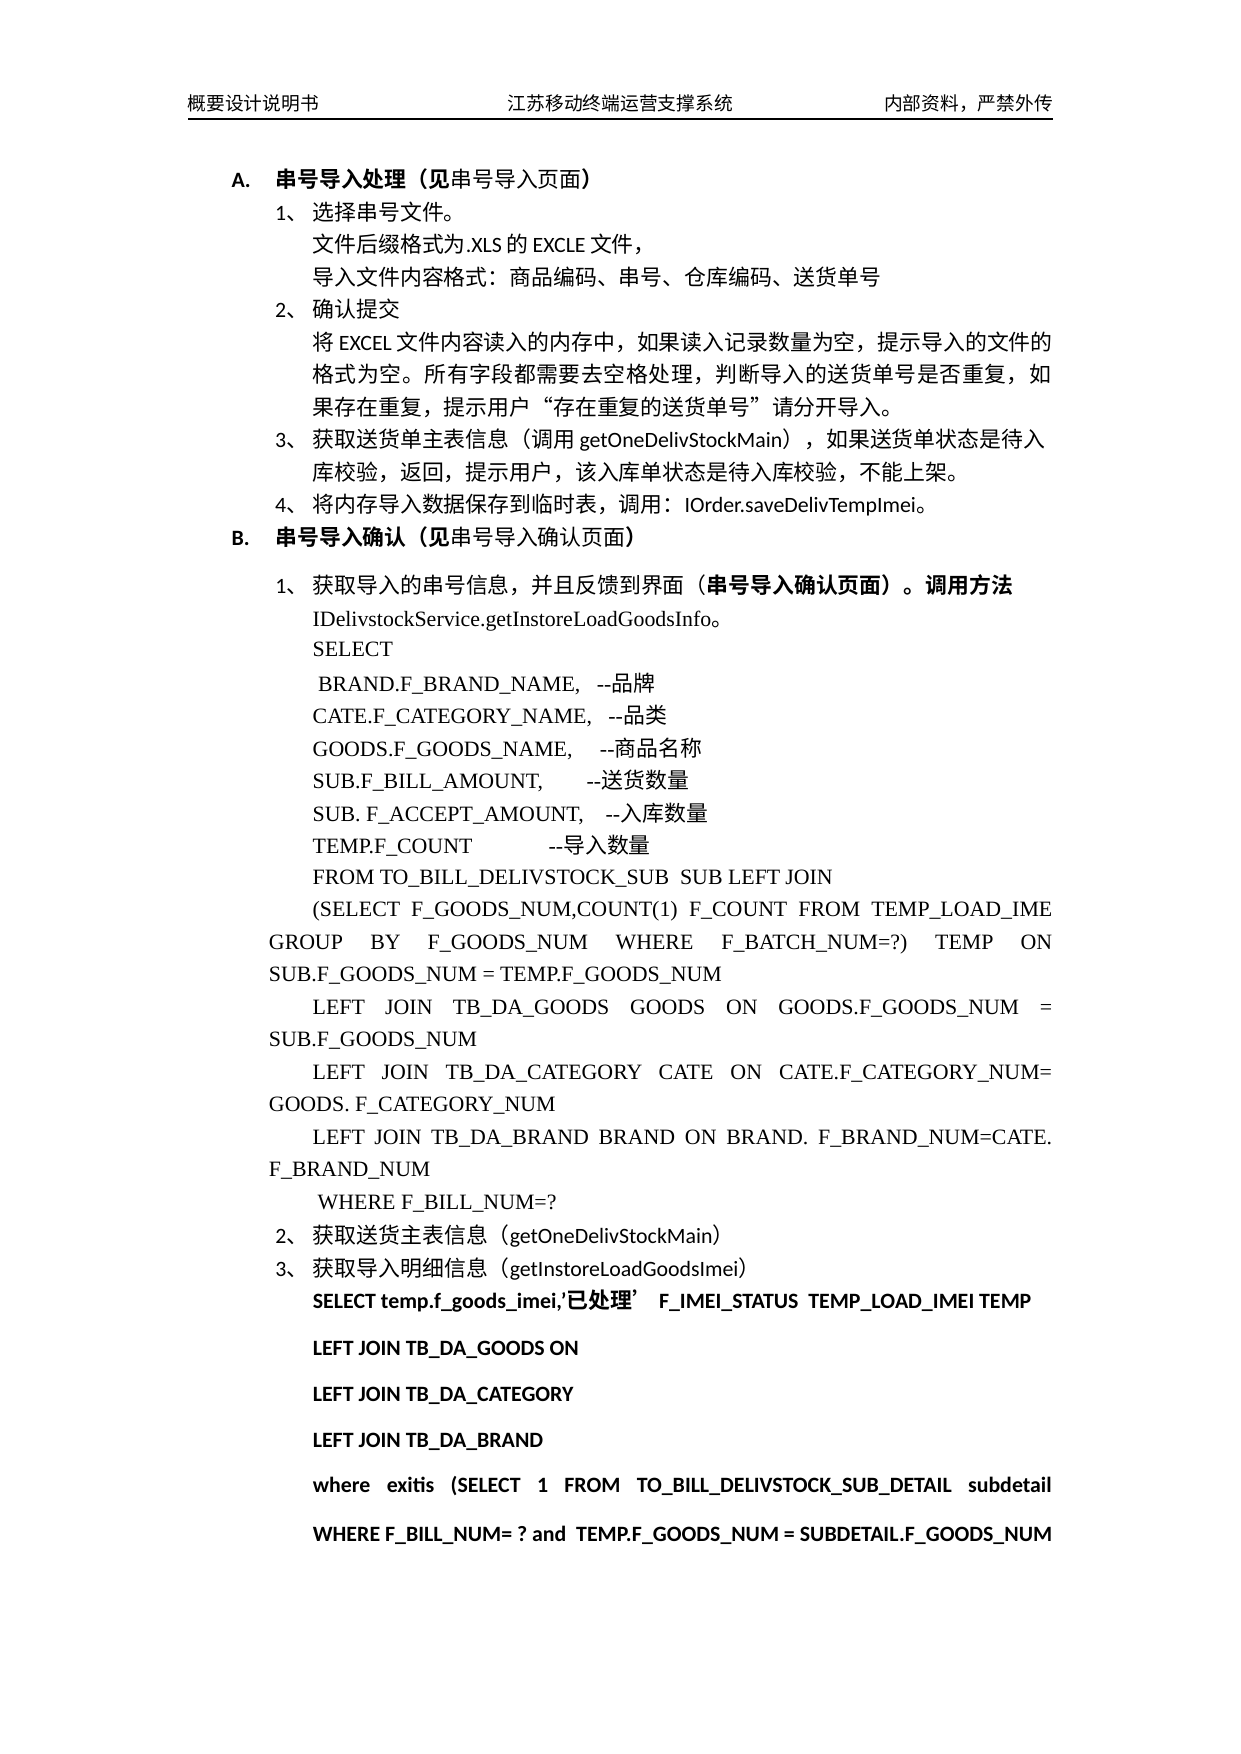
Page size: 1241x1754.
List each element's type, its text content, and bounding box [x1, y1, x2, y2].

text SUB. F_ACCEPT_AMOUNT, --入库数量 [269, 795, 1053, 828]
text IDelivstockService.getInstoreLoadGoodsInfo。 [269, 600, 1053, 633]
list 获取导入明细信息（getInstoreLoadGoodsImei） [275, 1250, 1053, 1283]
text GOODS.F_GOODS_NAME, --商品名称 [269, 730, 1053, 763]
text SUB.F_BILL_AMOUNT, --送货数量 [269, 763, 1053, 795]
list 将EXCEL文件内容读入的内存中，如果读入记录数量为空，提示导入的文件的格式为空。所有字段都需要去空格处理，判断导入的送货单号是否重复，如果存在重复，提示用户“存在重复的送货单号”请分开导入。 [312, 324, 1053, 422]
text (SELECT F_GOODS_NUM,COUNT(1) F_COUNT FROM TEMP_LOAD_IME GROUP BY F_GOODS_NUM WHERE F_BATCH_NUM=?) TEMP ON SUB.F_GOODS_NUM = TEMP.F_GOODS_NUM [269, 893, 1053, 990]
list LEFT JOIN TB_DA_GOODS ON [313, 1331, 1053, 1364]
text WHERE F_BILL_NUM=? [269, 1185, 1053, 1218]
text BRAND.F_BRAND_NAME, --品牌 [269, 665, 1053, 698]
list LEFT JOIN TB_DA_CATEGORY [313, 1377, 1053, 1409]
text LEFT JOIN TB_DA_GOODS GOODS ON GOODS.F_GOODS_NUM = SUB.F_GOODS_NUM [269, 990, 1053, 1055]
list SELECT temp.f_goods_imei,’已处理’ F_IMEI_STATUS TEMP_LOAD_IMEI TEMP [313, 1283, 1053, 1315]
text TEMP.F_COUNT --导入数量 [269, 828, 1053, 860]
list 获取送货单主表信息（调用getOneDelivStockMain），如果送货单状态是待入 [275, 422, 1053, 454]
text LEFT JOIN TB_DA_BRAND BRAND ON BRAND. F_BRAND_NUM=CATE. F_BRAND_NUM [269, 1120, 1053, 1185]
text CATE.F_CATEGORY_NAME, --品类 [269, 698, 1053, 730]
text LEFT JOIN TB_DA_CATEGORY CATE ON CATE.F_CATEGORY_NUM= GOODS. F_CATEGORY_NUM [269, 1055, 1053, 1120]
text FROM TO_BILL_DELIVSTOCK_SUB SUB LEFT JOIN [269, 860, 1053, 893]
list 导入文件内容格式：商品编码、串号、仓库编码、送货单号 [312, 259, 1053, 292]
list 选择串号文件。 [275, 194, 1053, 227]
list 文件后缀格式为.XLS的EXCLE文件， [312, 227, 1053, 259]
list 确认提交 [275, 292, 1053, 324]
list 串号导入确认（见串号导入确认页面） [231, 519, 1053, 552]
list 获取导入的串号信息，并且反馈到界面（串号导入确认页面）。调用方法 [275, 568, 1053, 600]
list 串号导入处理（见串号导入页面） [231, 162, 1053, 194]
text SELECT [269, 633, 1053, 665]
list 将内存导入数据保存到临时表，调用：IOrder.saveDelivTempImei。 [275, 487, 1053, 519]
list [313, 1469, 1053, 1550]
list 获取送货主表信息（getOneDelivStockMain） [275, 1218, 1053, 1250]
list 库校验，返回，提示用户，该入库单状态是待入库校验，不能上架。 [312, 454, 1053, 487]
list LEFT JOIN TB_DA_BRAND [313, 1423, 1053, 1455]
